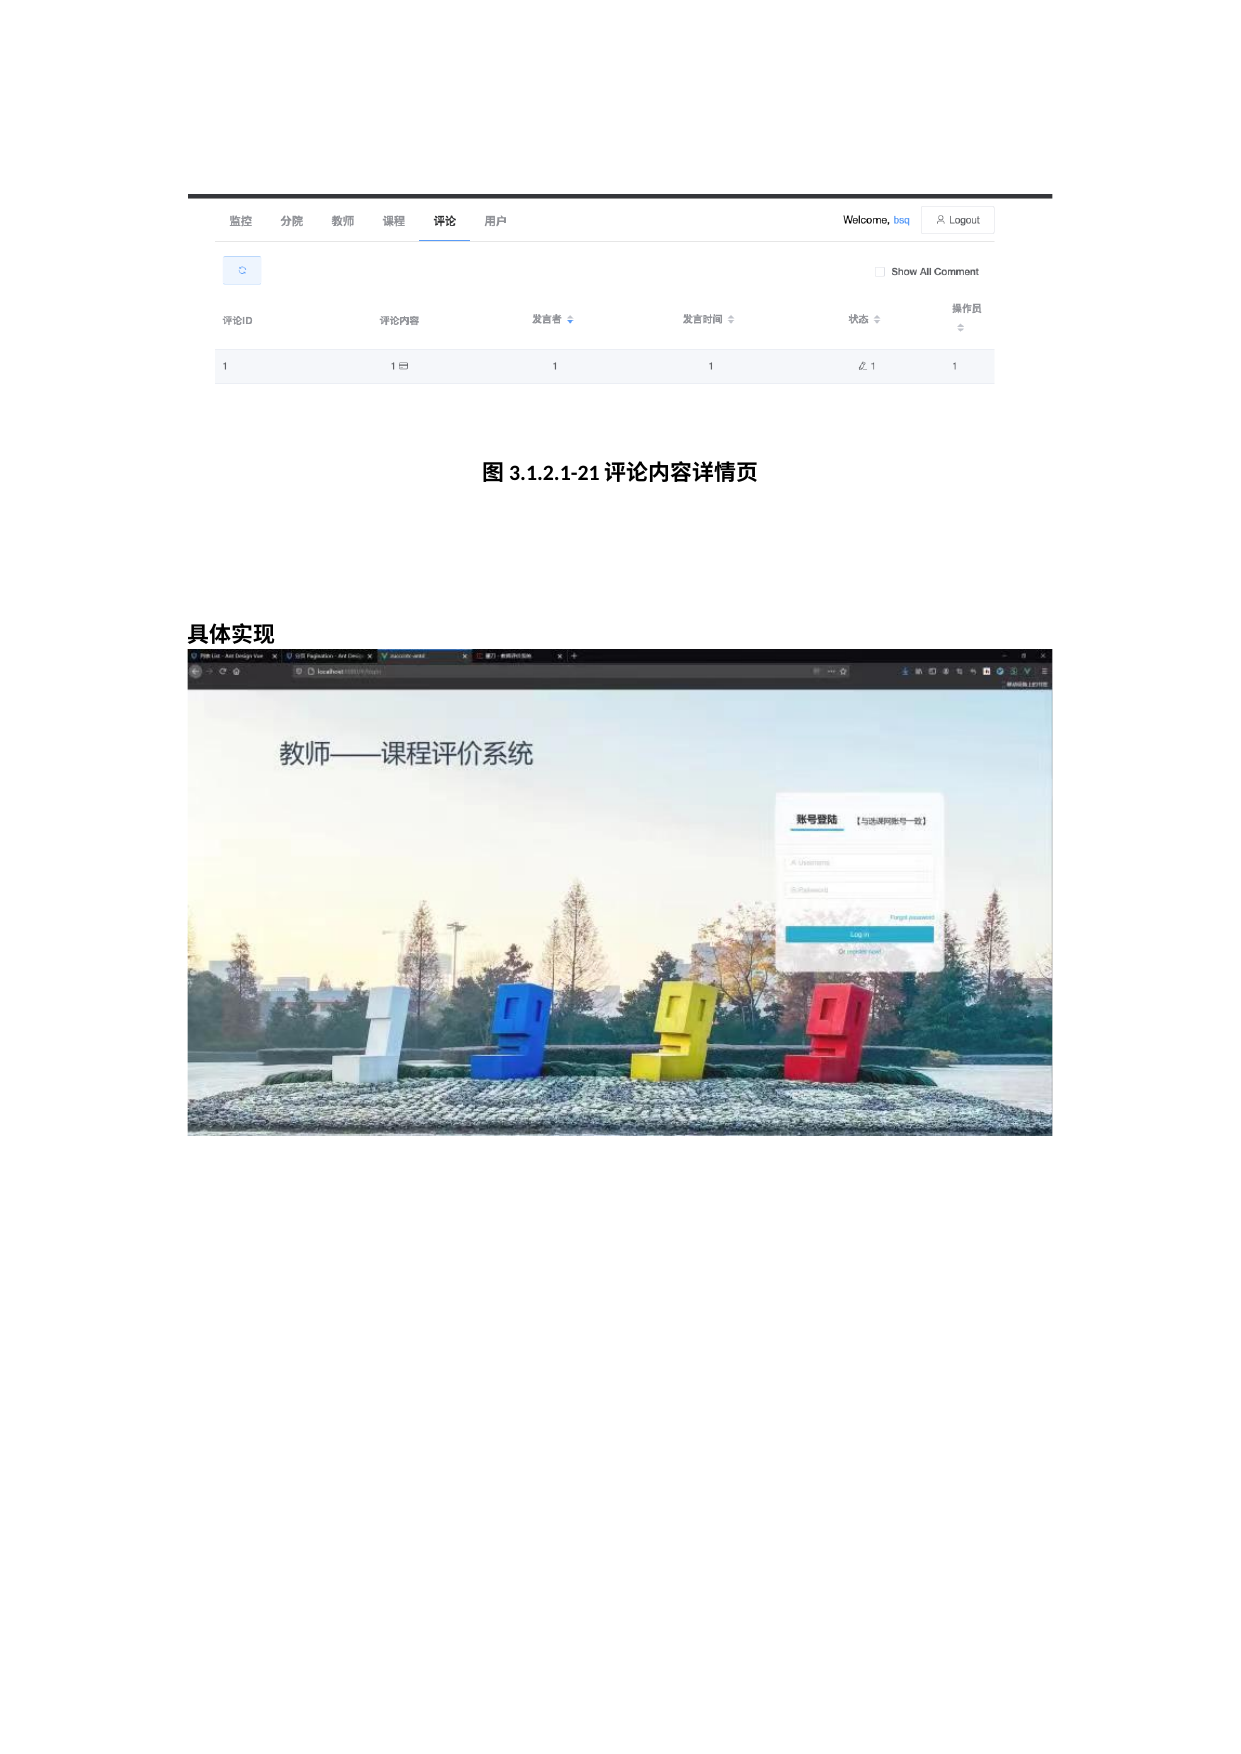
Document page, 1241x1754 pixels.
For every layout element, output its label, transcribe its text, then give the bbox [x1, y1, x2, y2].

text 具体实现 [187, 617, 1053, 649]
picture [187, 649, 1053, 1136]
text 图3.1.2.1-21 评论内容详情页 [187, 454, 1053, 487]
picture [188, 194, 1053, 409]
